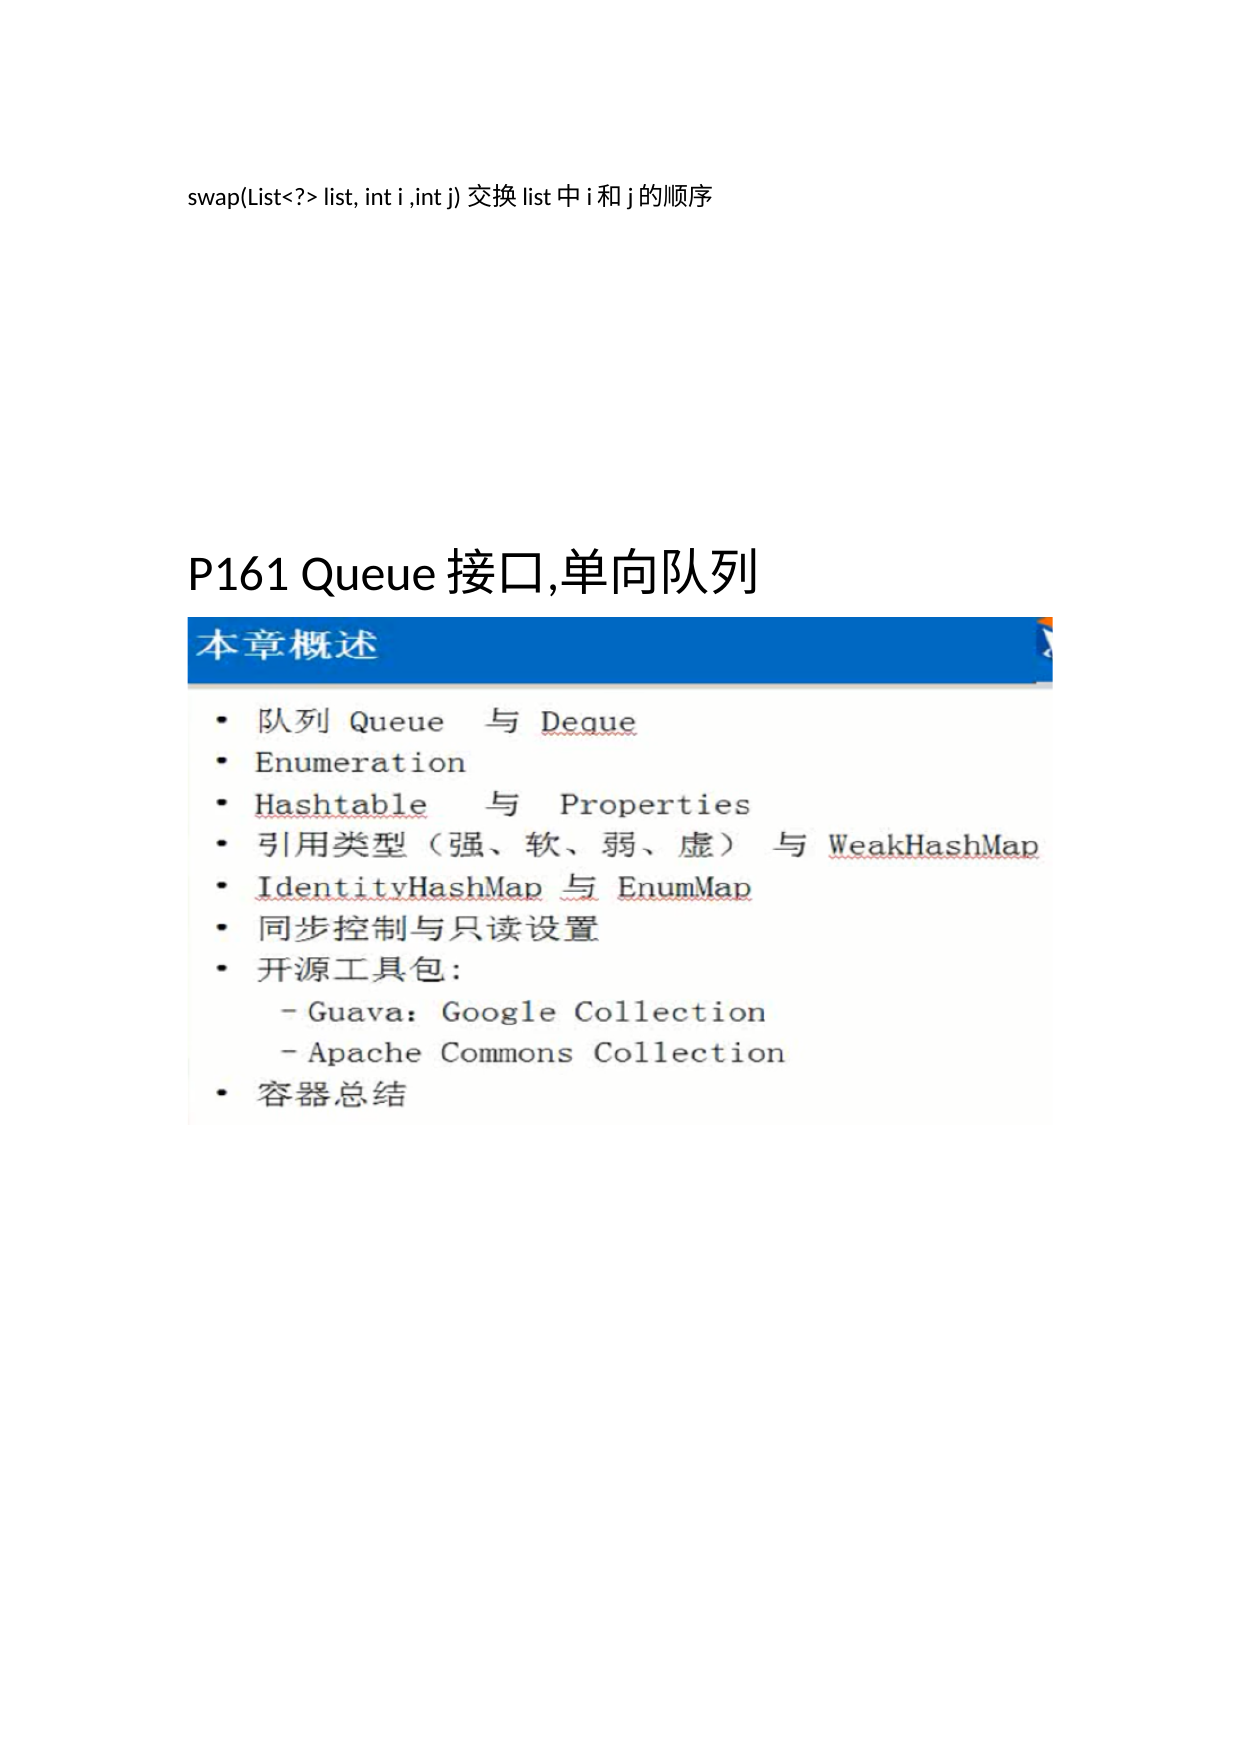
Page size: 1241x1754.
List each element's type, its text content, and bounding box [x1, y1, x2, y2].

text P161 Queue接口,单向队列 [187, 519, 1053, 617]
text swap(List<?> list, int i ,int j) 交换list中i和j的顺序 [187, 162, 1053, 227]
picture [187, 617, 1053, 1125]
